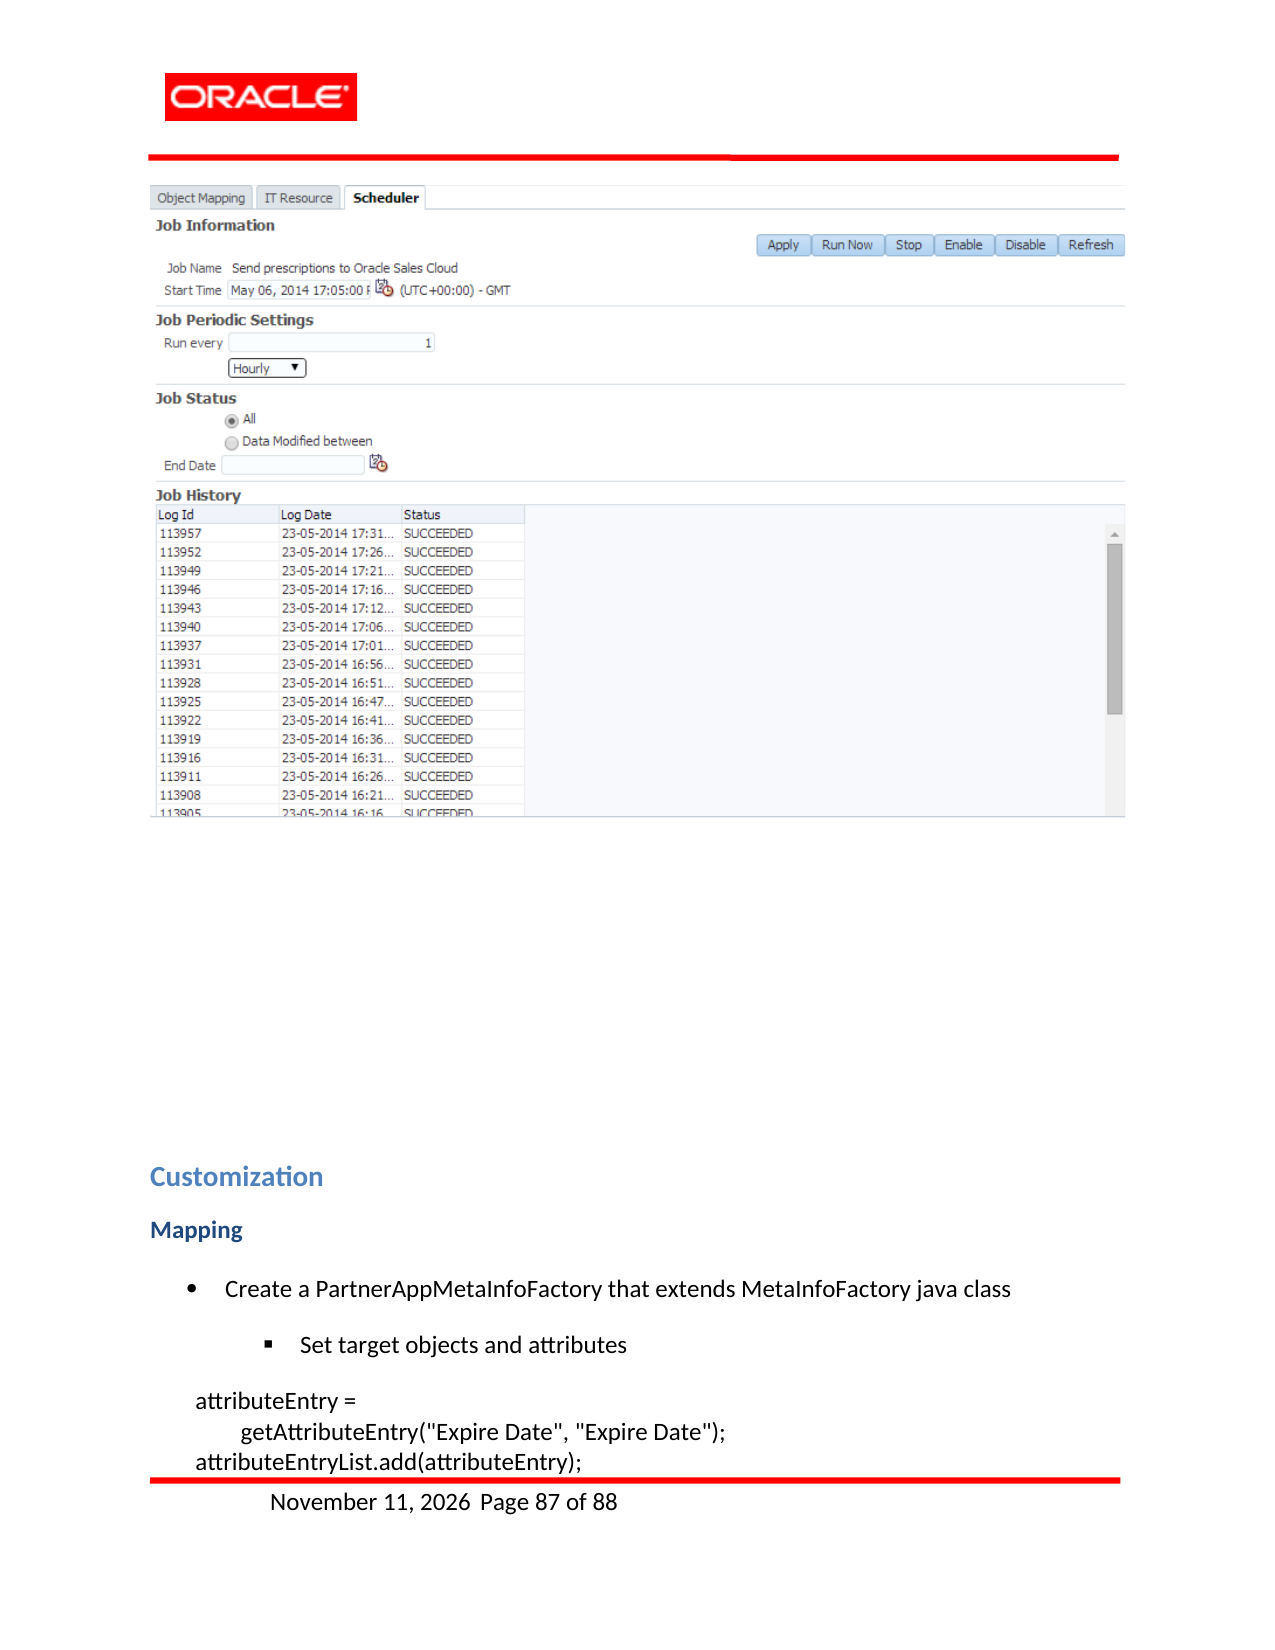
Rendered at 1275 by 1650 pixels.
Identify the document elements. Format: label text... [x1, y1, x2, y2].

text attributeEntry = [150, 1385, 1125, 1416]
list Set target objects and attributes [262, 1329, 1125, 1360]
subtitle Customization [150, 1158, 1125, 1193]
picture [150, 185, 1125, 822]
text getAttributeEntry("Expire Date", "Expire Date"); [150, 1416, 1125, 1446]
picture [165, 73, 358, 121]
list Create a PartnerAppMetaInfoFactory that extends MetaInfoFactory java class [187, 1274, 1125, 1304]
text attributeEntryList.add(attributeEntry); [150, 1446, 1125, 1477]
subtitle Mapping [150, 1214, 1125, 1245]
